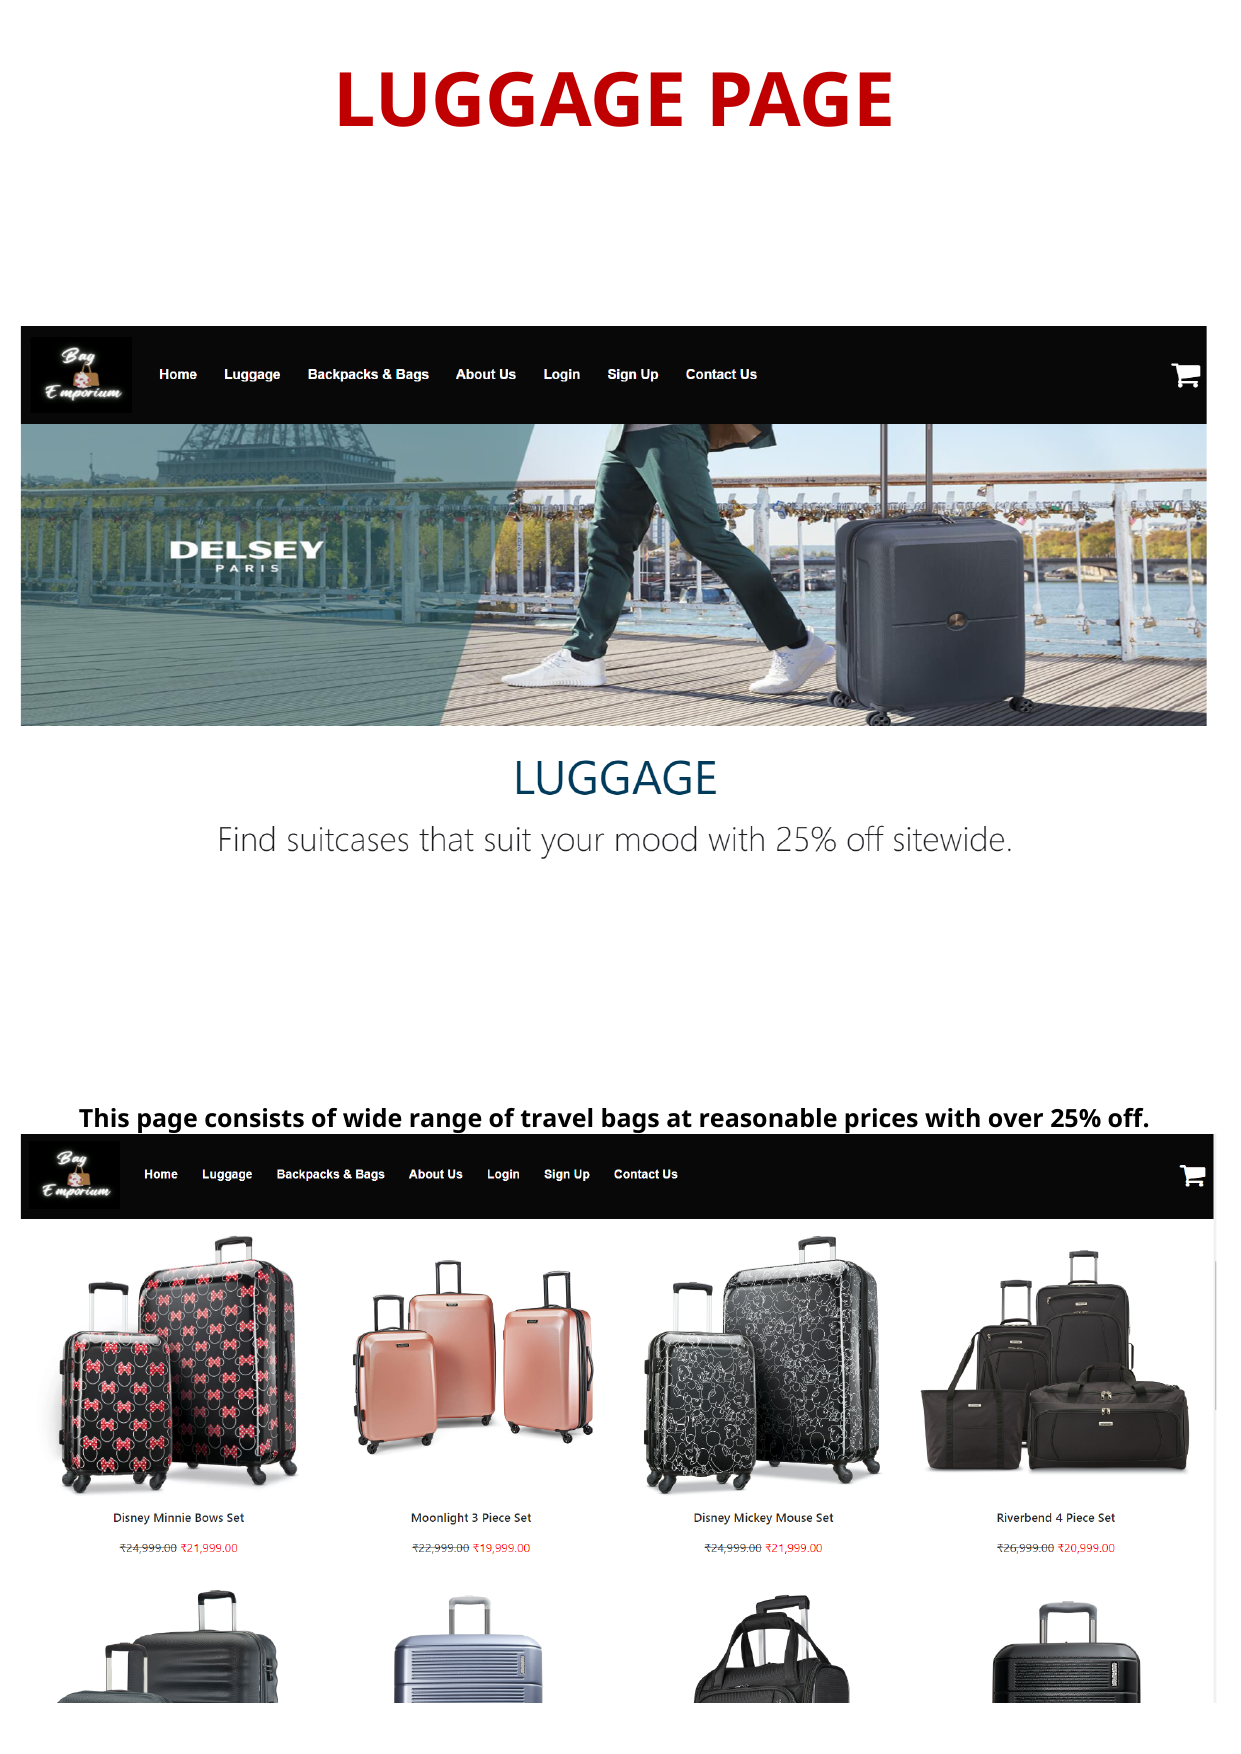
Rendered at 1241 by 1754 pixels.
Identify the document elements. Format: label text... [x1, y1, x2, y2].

subtitle LUGGAGE PAGE [21, 46, 1208, 148]
picture [20, 326, 1207, 897]
picture [20, 1134, 1217, 1703]
text This page consists of wide range of travel bags at reasonable prices with over 25% off. [21, 1100, 1208, 1134]
